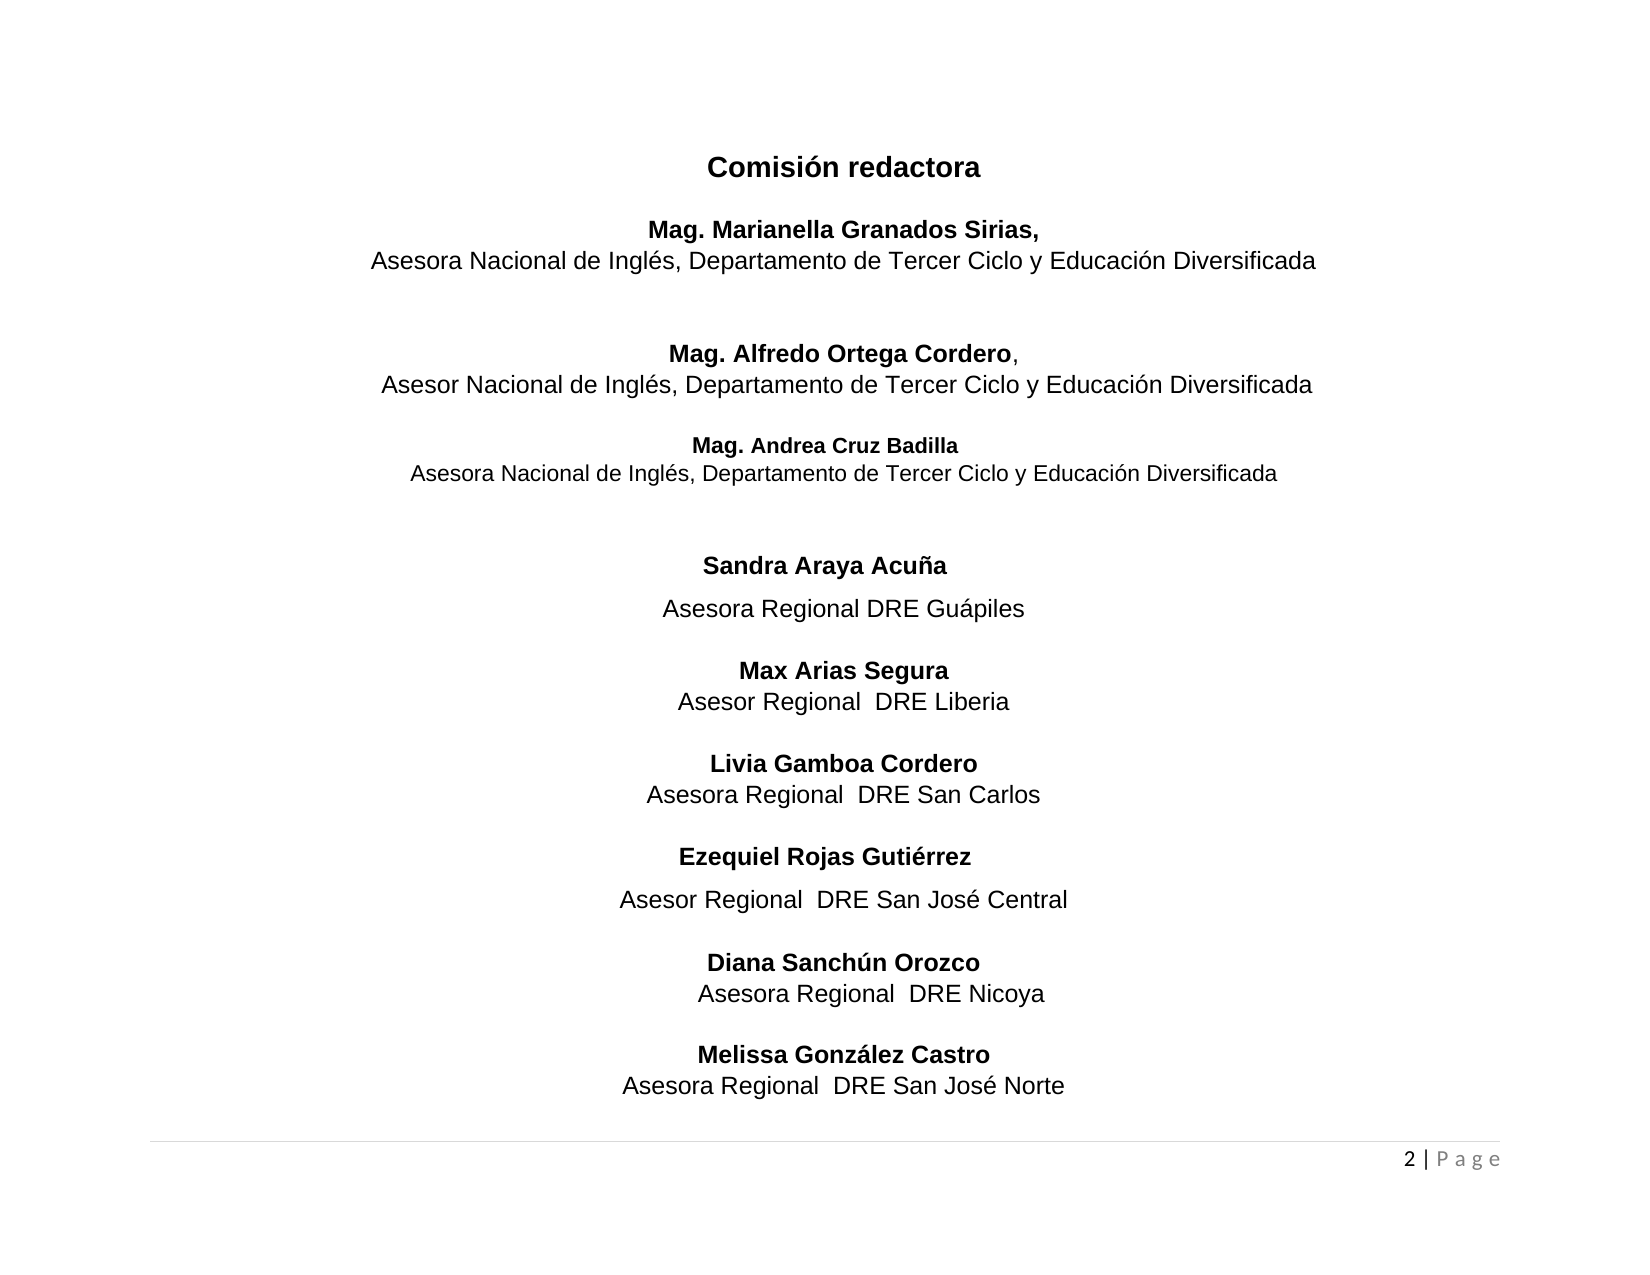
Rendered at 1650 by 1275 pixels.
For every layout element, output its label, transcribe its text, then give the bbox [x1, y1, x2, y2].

text Comisión redactora [150, 150, 1500, 183]
text Diana Sanchún Orozco [187, 947, 1500, 976]
text Asesora Regional DRE San Carlos [187, 780, 1500, 809]
text Ezequiel Rojas Gutiérrez [150, 842, 1500, 871]
text Asesor Nacional de Inglés, Departamento de Tercer Ciclo y Educación Diversificada [187, 370, 1500, 398]
text Max Arias Segura [187, 656, 1500, 685]
text Sandra Araya Acuña [150, 551, 1500, 579]
text Asesora Regional DRE San José Norte [187, 1071, 1500, 1099]
text Mag. Marianella Granados Sirias, [187, 214, 1500, 243]
text Livia Gamboa Cordero [187, 749, 1500, 778]
text Asesora Nacional de Inglés, Departamento de Tercer Ciclo y Educación Diversificada [187, 460, 1500, 487]
text Mag. Andrea Cruz Badilla [150, 432, 1500, 458]
text Asesora Nacional de Inglés, Departamento de Tercer Ciclo y Educación Diversificada [187, 246, 1500, 274]
text Asesora Regional DRE Nicoya [187, 978, 1500, 1007]
text Asesor Regional DRE San José Central [187, 885, 1500, 914]
text Melissa González Castro [187, 1040, 1500, 1068]
text Asesor Regional DRE Liberia [187, 687, 1500, 716]
text Asesora Regional DRE Guápiles [187, 594, 1500, 623]
text Mag. Alfredo Ortega Cordero, [187, 339, 1500, 367]
